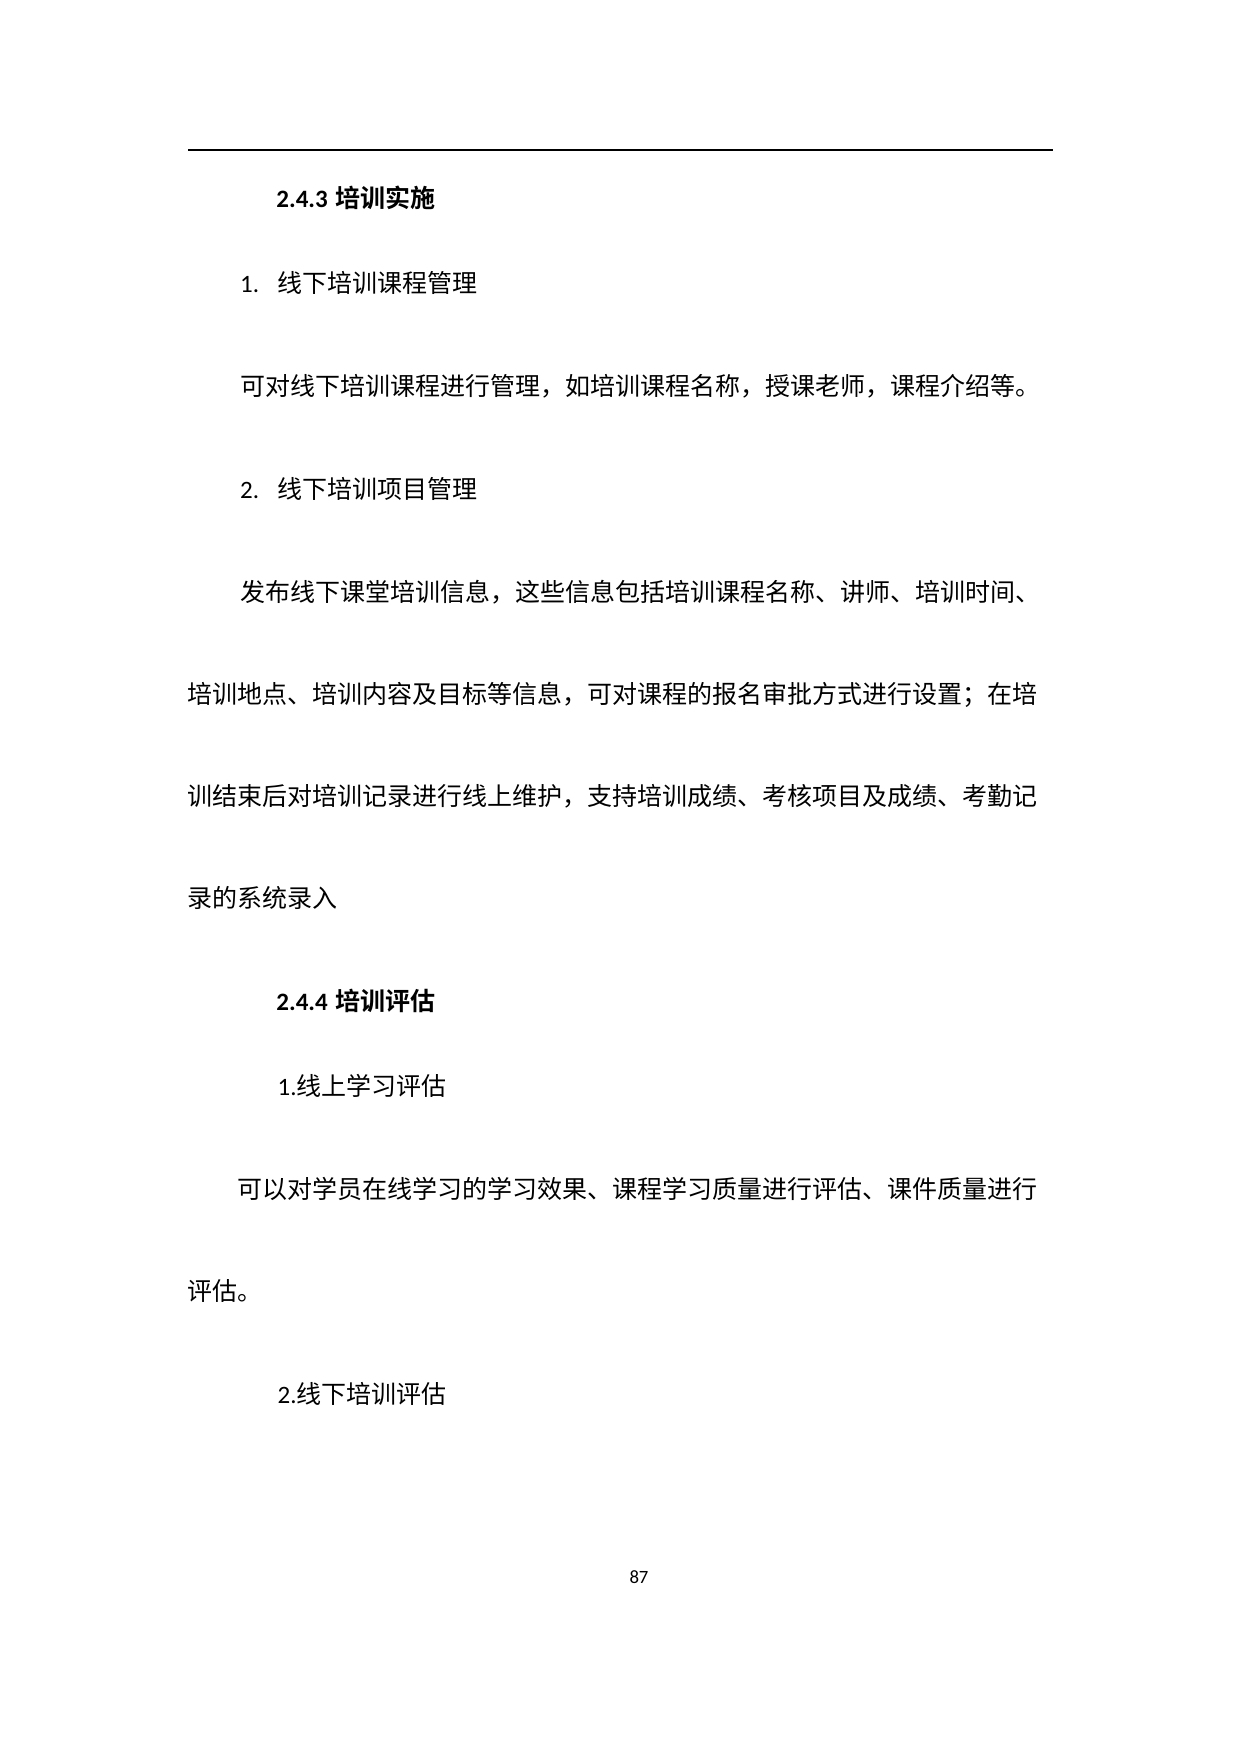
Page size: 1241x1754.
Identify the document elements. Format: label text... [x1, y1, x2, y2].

list 线下培训课程管理 [240, 248, 1053, 316]
text 可以对学员在线学习的学习效果、课程学习质量进行评估、课件质量进行评估。 [187, 1154, 1053, 1323]
text 1.线上学习评估 [277, 1051, 1053, 1118]
text 发布线下课堂培训信息，这些信息包括培训课程名称、讲师、培训时间、培训地点、培训内容及目标等信息，可对课程的报名审批方式进行设置；在培训结束后对培训记录进行线上维护，支持培训成绩、考核项目及成绩、考勤记录的系统录入 [187, 557, 1053, 931]
subtitle 培训实施 [276, 163, 1053, 231]
subtitle 培训评估 [276, 966, 1053, 1034]
list 线下培训项目管理 [240, 454, 1053, 522]
text 2.线下培训评估 [277, 1358, 1053, 1426]
text 可对线下培训课程进行管理，如培训课程名称，授课老师，课程介绍等。 [240, 351, 1053, 419]
